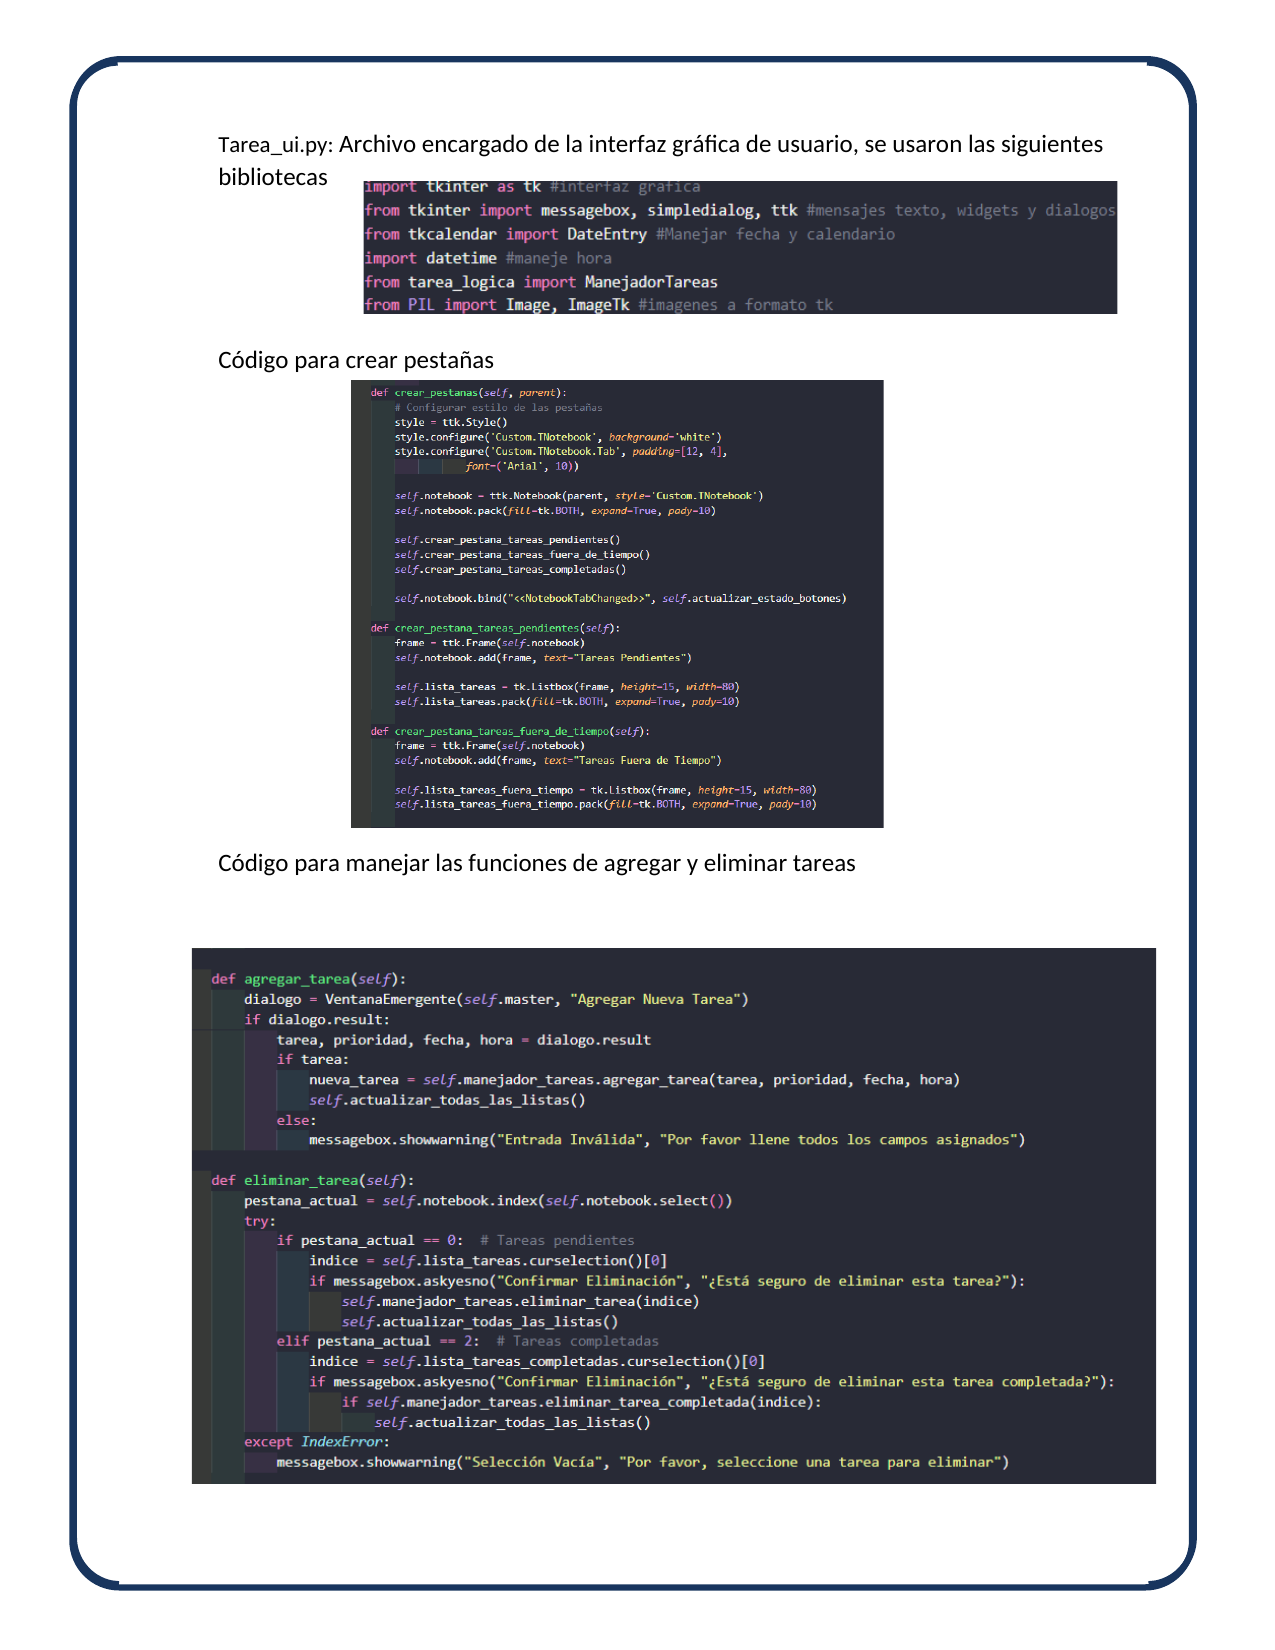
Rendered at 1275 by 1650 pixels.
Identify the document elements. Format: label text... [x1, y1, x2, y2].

picture [191, 948, 1157, 1484]
picture [363, 181, 1118, 314]
text Tarea_ui.py: Archivo encargado de la interfaz gráfica de usuario, se usaron las siguientes bibliotecas [144, 128, 1109, 225]
picture [351, 380, 884, 828]
